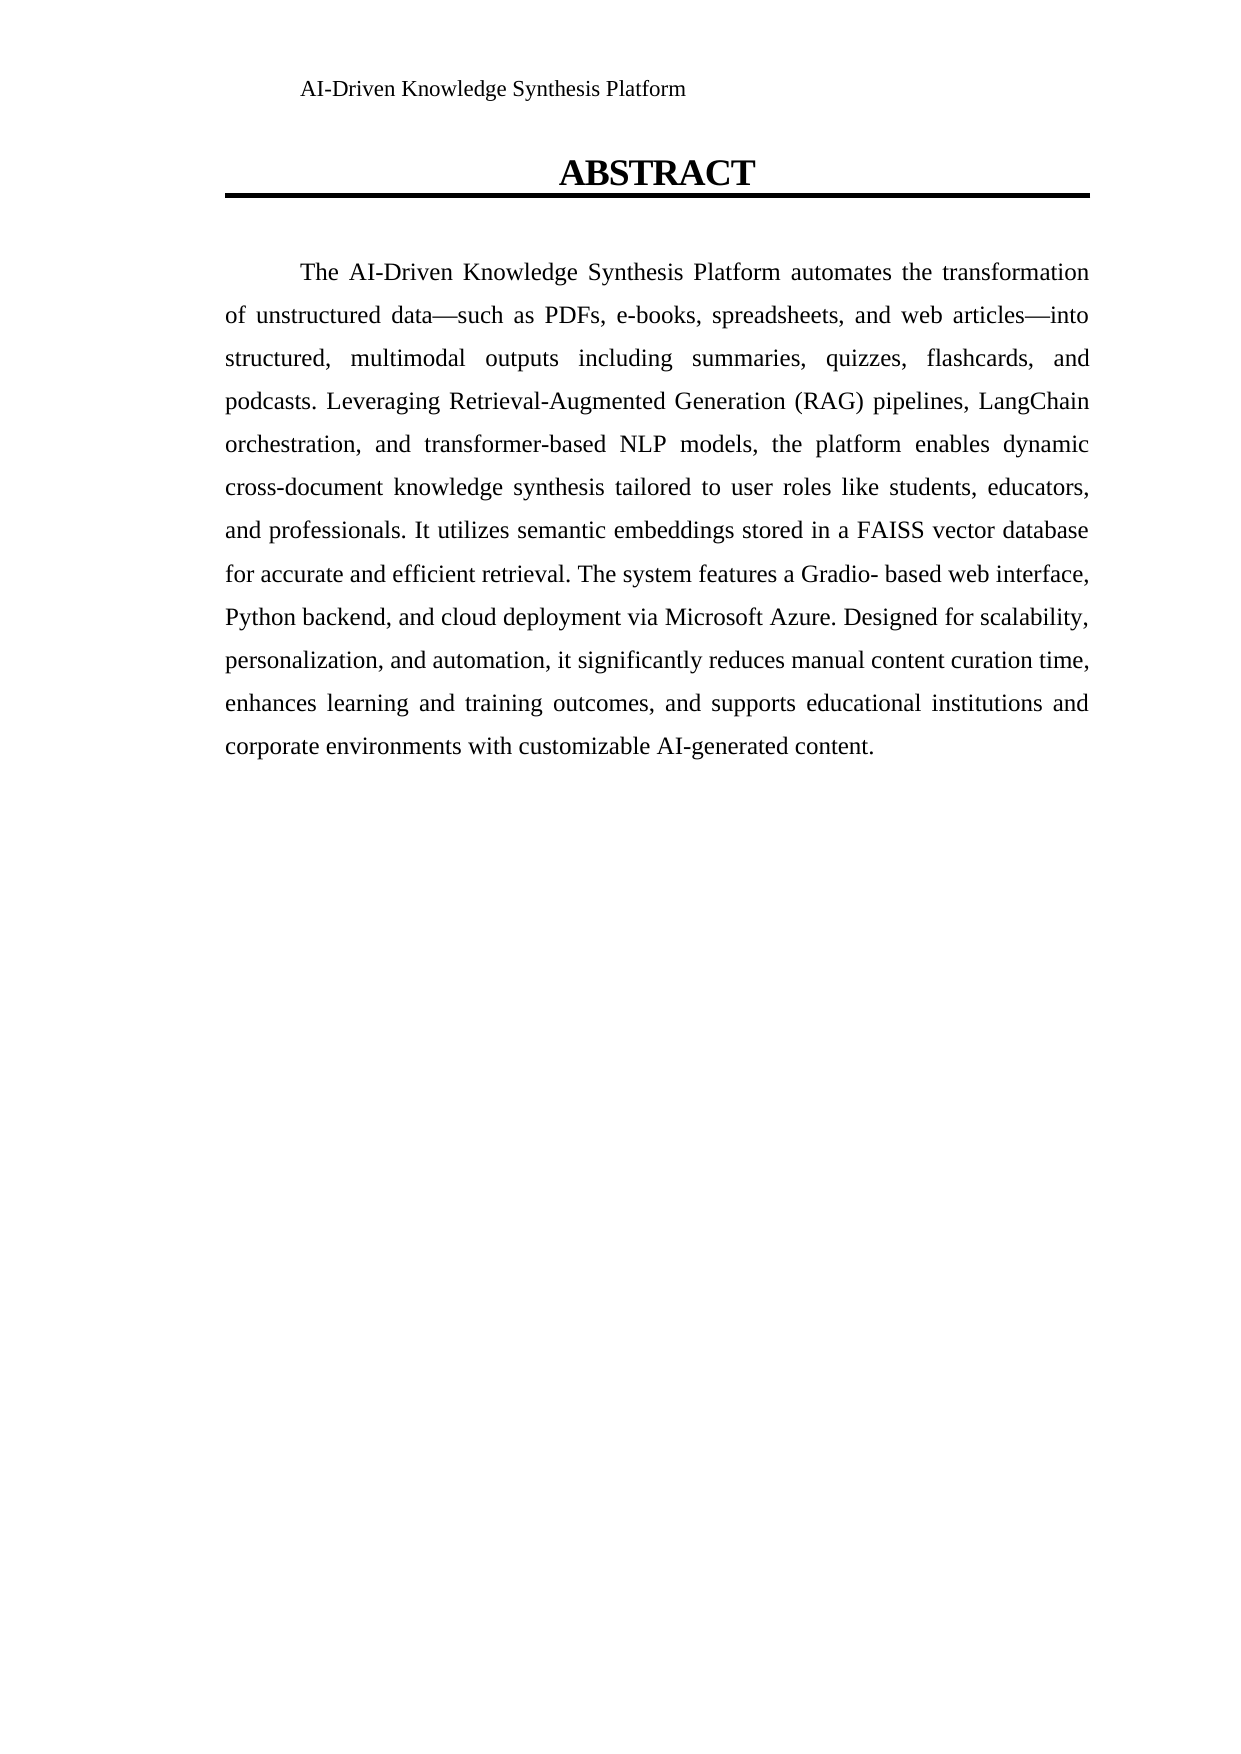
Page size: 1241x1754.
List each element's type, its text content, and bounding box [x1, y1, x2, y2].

title ABSTRACT [225, 150, 1090, 193]
text The AI-Driven Knowledge Synthesis Platform automates the transformation of unstructured data—such as PDFs, e-books, spreadsheets, and web articles—into structured, multimodal outputs including summaries, quizzes, flashcards, and podcasts. Leveraging Retrieval-Augmented Generation (RAG) pipelines, LangChain orchestration, and transformer-based NLP models, the platform enables dynamic cross-document knowledge synthesis tailored to user roles like students, educators, and professionals. It utilizes semantic embeddings stored in a FAISS vector database for accurate and efficient retrieval. The system features a Gradio- based web interface, Python backend, and cloud deployment via Microsoft Azure. Designed for scalability, personalization, and automation, it significantly reduces manual content curation time, enhances learning and training outcomes, and supports educational institutions and corporate environments with customizable AI-generated content. [225, 257, 1090, 760]
